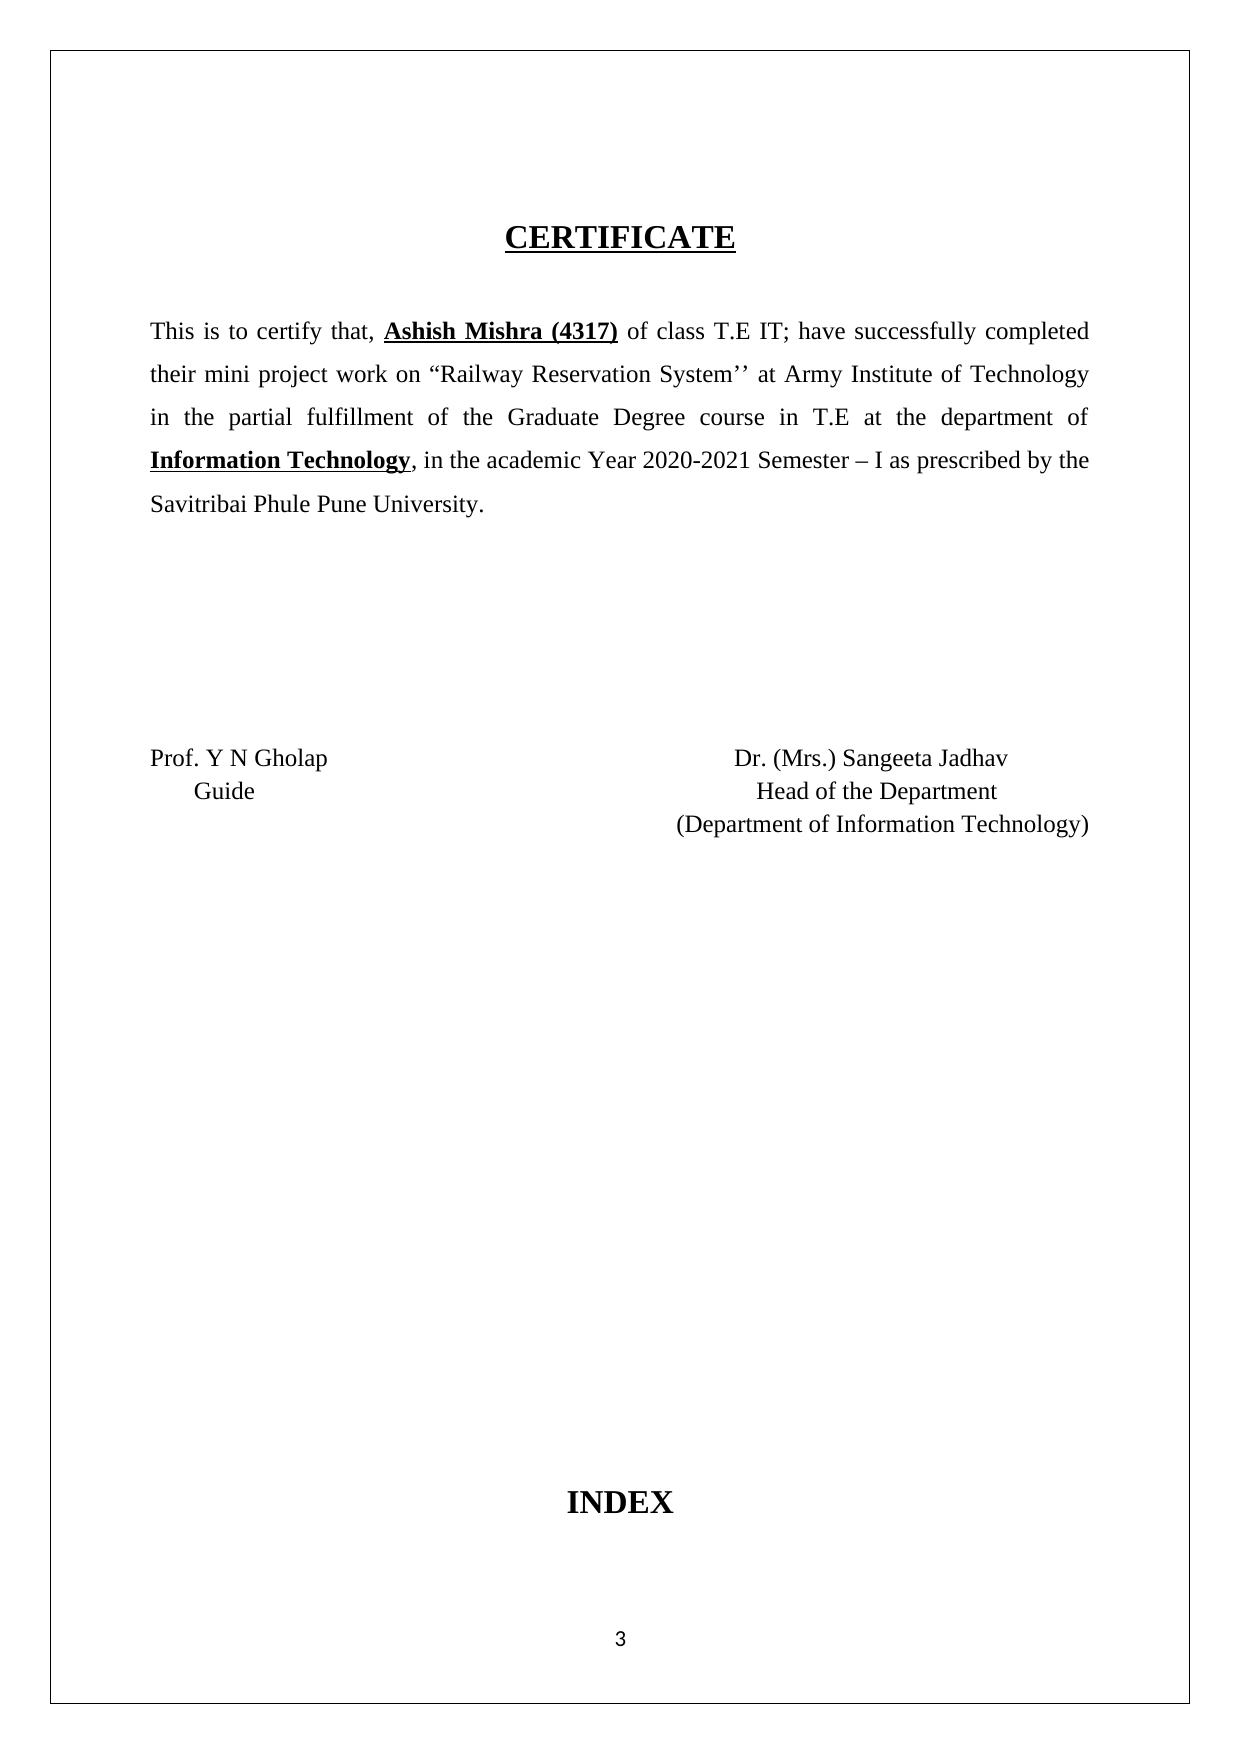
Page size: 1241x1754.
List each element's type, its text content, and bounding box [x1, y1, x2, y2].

text Prof. Y N Gholap Dr. (Mrs.) Sangeeta Jadhav [150, 743, 1090, 772]
text Guide Head of the Department [150, 776, 1090, 804]
text INDEX [150, 1482, 1090, 1520]
text CERTIFICATE [150, 217, 1090, 256]
text (Department of Information Technology) [150, 809, 1090, 838]
text This is to certify that, Ashish Mishra (4317) of class T.E IT; have successfully completed their mini project work on “Railway Reservation System’’ at Army Institute of Technology in the partial fulfillment of the Graduate Degree course in T.E at the department of Information Technology, in the academic Year 2020-2021 Semester – I as prescribed by the Savitribai Phule Pune University. [150, 316, 1090, 517]
